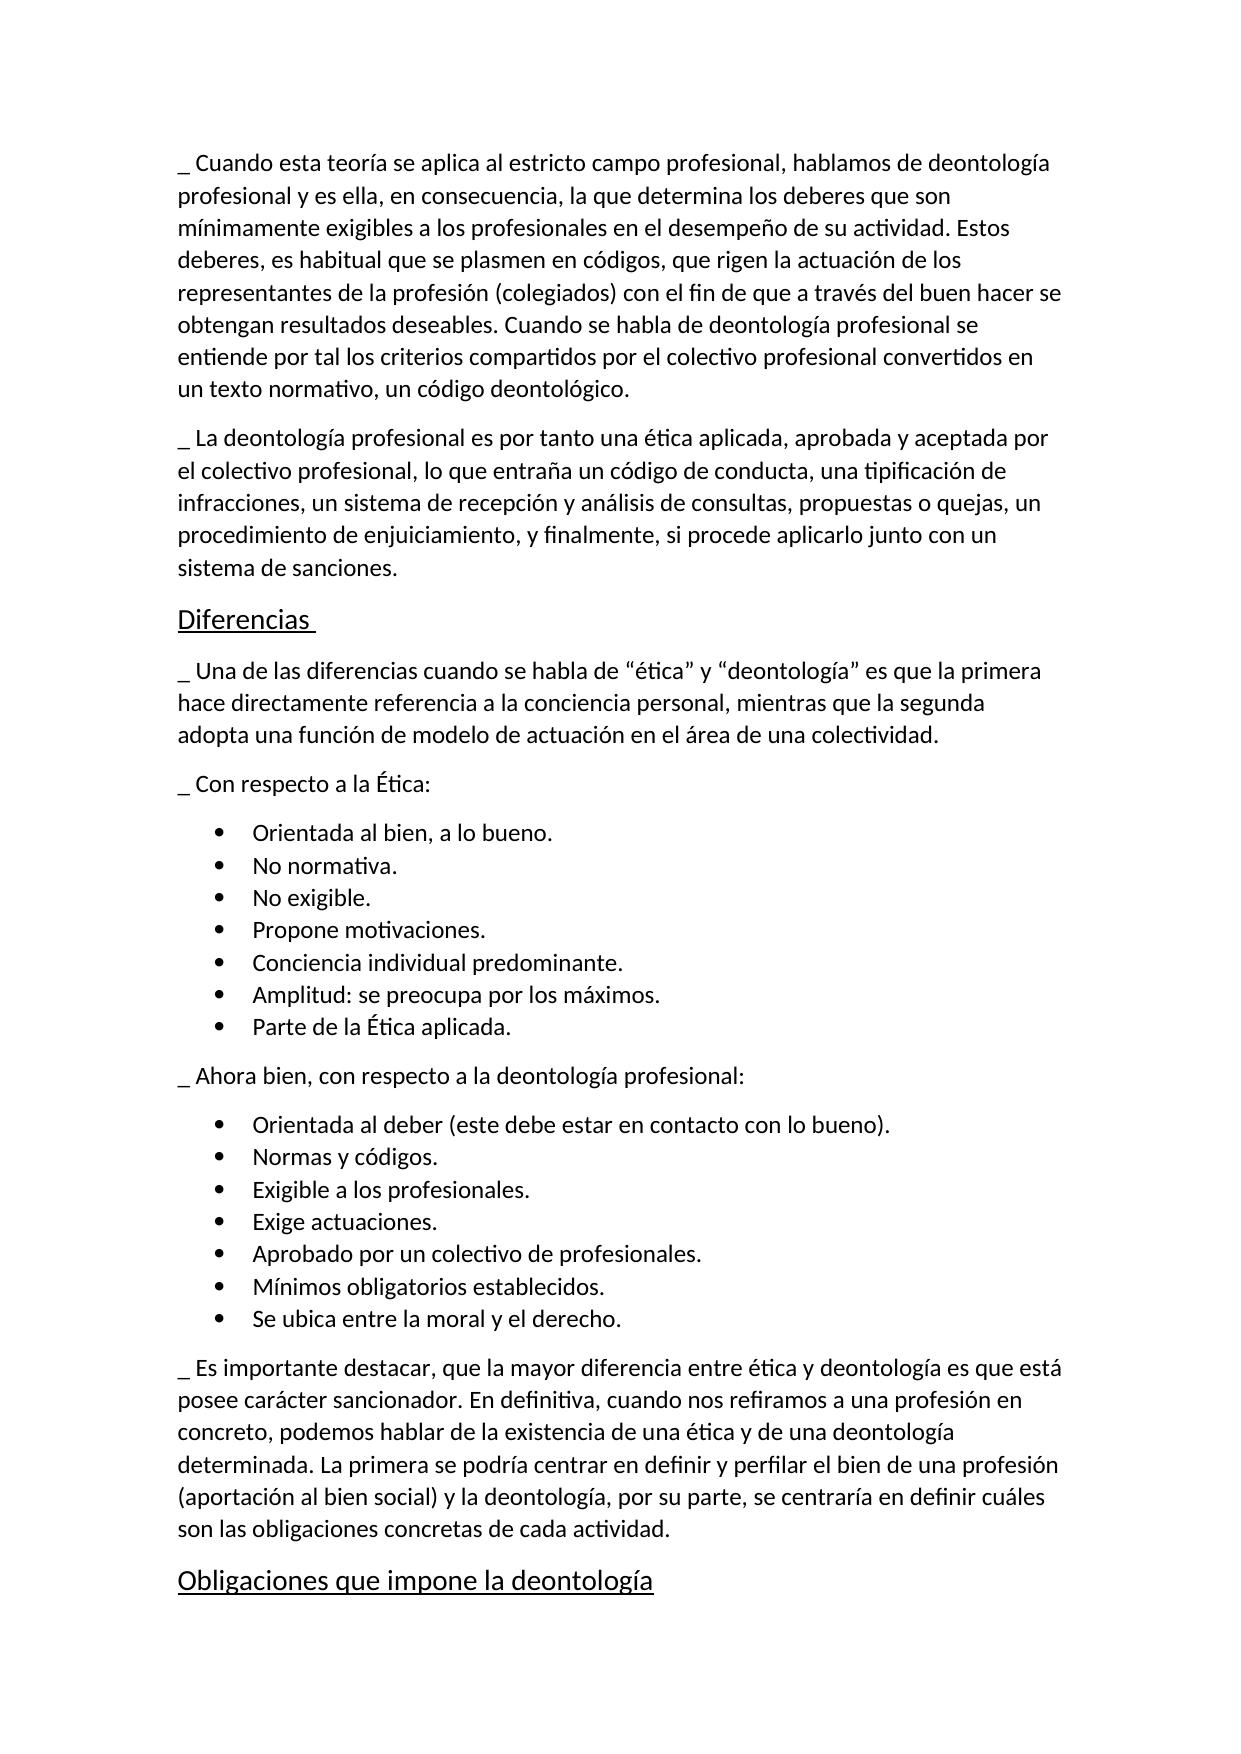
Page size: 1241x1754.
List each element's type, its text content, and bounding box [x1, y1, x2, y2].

list Mínimos obligatorios establecidos. [215, 1271, 1063, 1301]
list Orientada al deber (este debe estar en contacto con lo bueno). [215, 1109, 1063, 1140]
text Obligaciones que impone la deontología [177, 1562, 1063, 1598]
text _ Es importante destacar, que la mayor diferencia entre ética y deontología es que está posee carácter sancionador. En definitiva, cuando nos refiramos a una profesión en concreto, podemos hablar de la existencia de una ética y de una deontología determinada. La primera se podría centrar en definir y perfilar el bien de una profesión (aportación al bien social) y la deontología, por su parte, se centraría en definir cuáles son las obligaciones concretas de cada actividad. [177, 1352, 1063, 1544]
text _ Con respecto a la Ética: [177, 769, 1063, 799]
list Parte de la Ética aplicada. [215, 1011, 1063, 1042]
list Normas y códigos. [215, 1142, 1063, 1172]
text Diferencias [177, 601, 1063, 636]
list Exigible a los profesionales. [215, 1174, 1063, 1204]
list No normativa. [215, 850, 1063, 880]
list Exige actuaciones. [215, 1206, 1063, 1237]
text _ La deontología profesional es por tanto una ética aplicada, aprobada y aceptada por el colectivo profesional, lo que entraña un código de conducta, una tipificación de infracciones, un sistema de recepción y análisis de consultas, propuestas o quejas, un procedimiento de enjuiciamiento, y finalmente, si procede aplicarlo junto con un sistema de sanciones. [177, 423, 1063, 582]
list No exigible. [215, 882, 1063, 913]
text _ Ahora bien, con respecto a la deontología profesional: [177, 1060, 1063, 1091]
list Amplitud: se preocupa por los máximos. [215, 979, 1063, 1009]
list Se ubica entre la moral y el derecho. [215, 1303, 1063, 1333]
text _ Una de las diferencias cuando se habla de “ética” y “deontología” es que la primera hace directamente referencia a la conciencia personal, mientras que la segunda adopta una función de modelo de actuación en el área de una colectividad. [177, 655, 1063, 750]
list Orientada al bien, a lo bueno. [215, 818, 1063, 848]
list Propone motivaciones. [215, 914, 1063, 945]
text _ Cuando esta teoría se aplica al estricto campo profesional, hablamos de deontología profesional y es ella, en consecuencia, la que determina los deberes que son mínimamente exigibles a los profesionales en el desempeño de su actividad. Estos deberes, es habitual que se plasmen en códigos, que rigen la actuación de los representantes de la profesión (colegiados) con el fin de que a través del buen hacer se obtengan resultados deseables. Cuando se habla de deontología profesional se entiende por tal los criterios compartidos por el colectivo profesional convertidos en un texto normativo, un código deontológico. [177, 148, 1063, 404]
list Conciencia individual predominante. [215, 947, 1063, 977]
list Aprobado por un colectivo de profesionales. [215, 1238, 1063, 1269]
